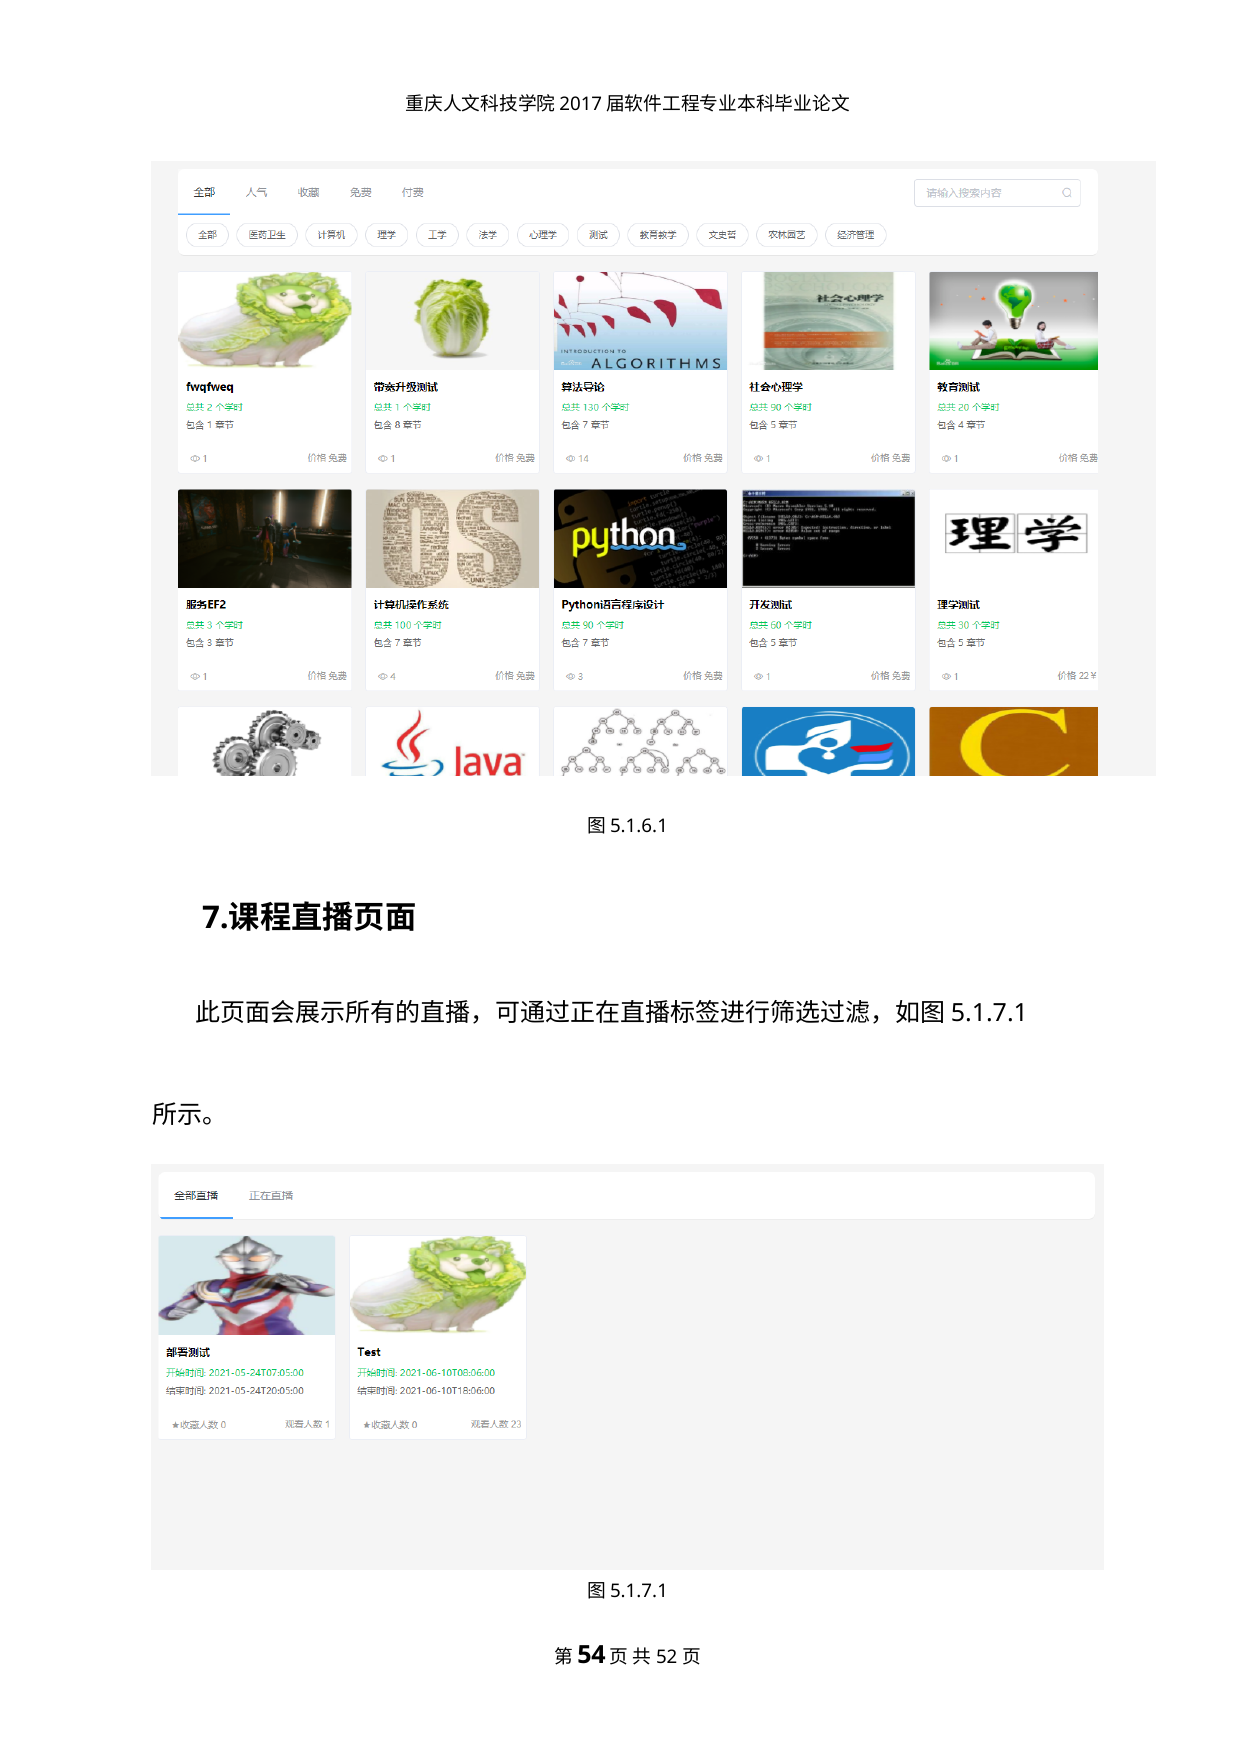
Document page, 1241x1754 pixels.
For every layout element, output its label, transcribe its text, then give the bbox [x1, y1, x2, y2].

text 图5.1.7.1 [202, 1572, 1053, 1606]
picture [151, 161, 1156, 776]
text 此页面会展示所有的直播，可通过正在直播标签进行筛选过滤，如图5.1.7.1所示。 [152, 976, 1053, 1146]
text 图5.1.6.1 [202, 807, 1053, 841]
subtitle 7.课程直播页面 [202, 881, 1053, 949]
picture [151, 1164, 1104, 1570]
